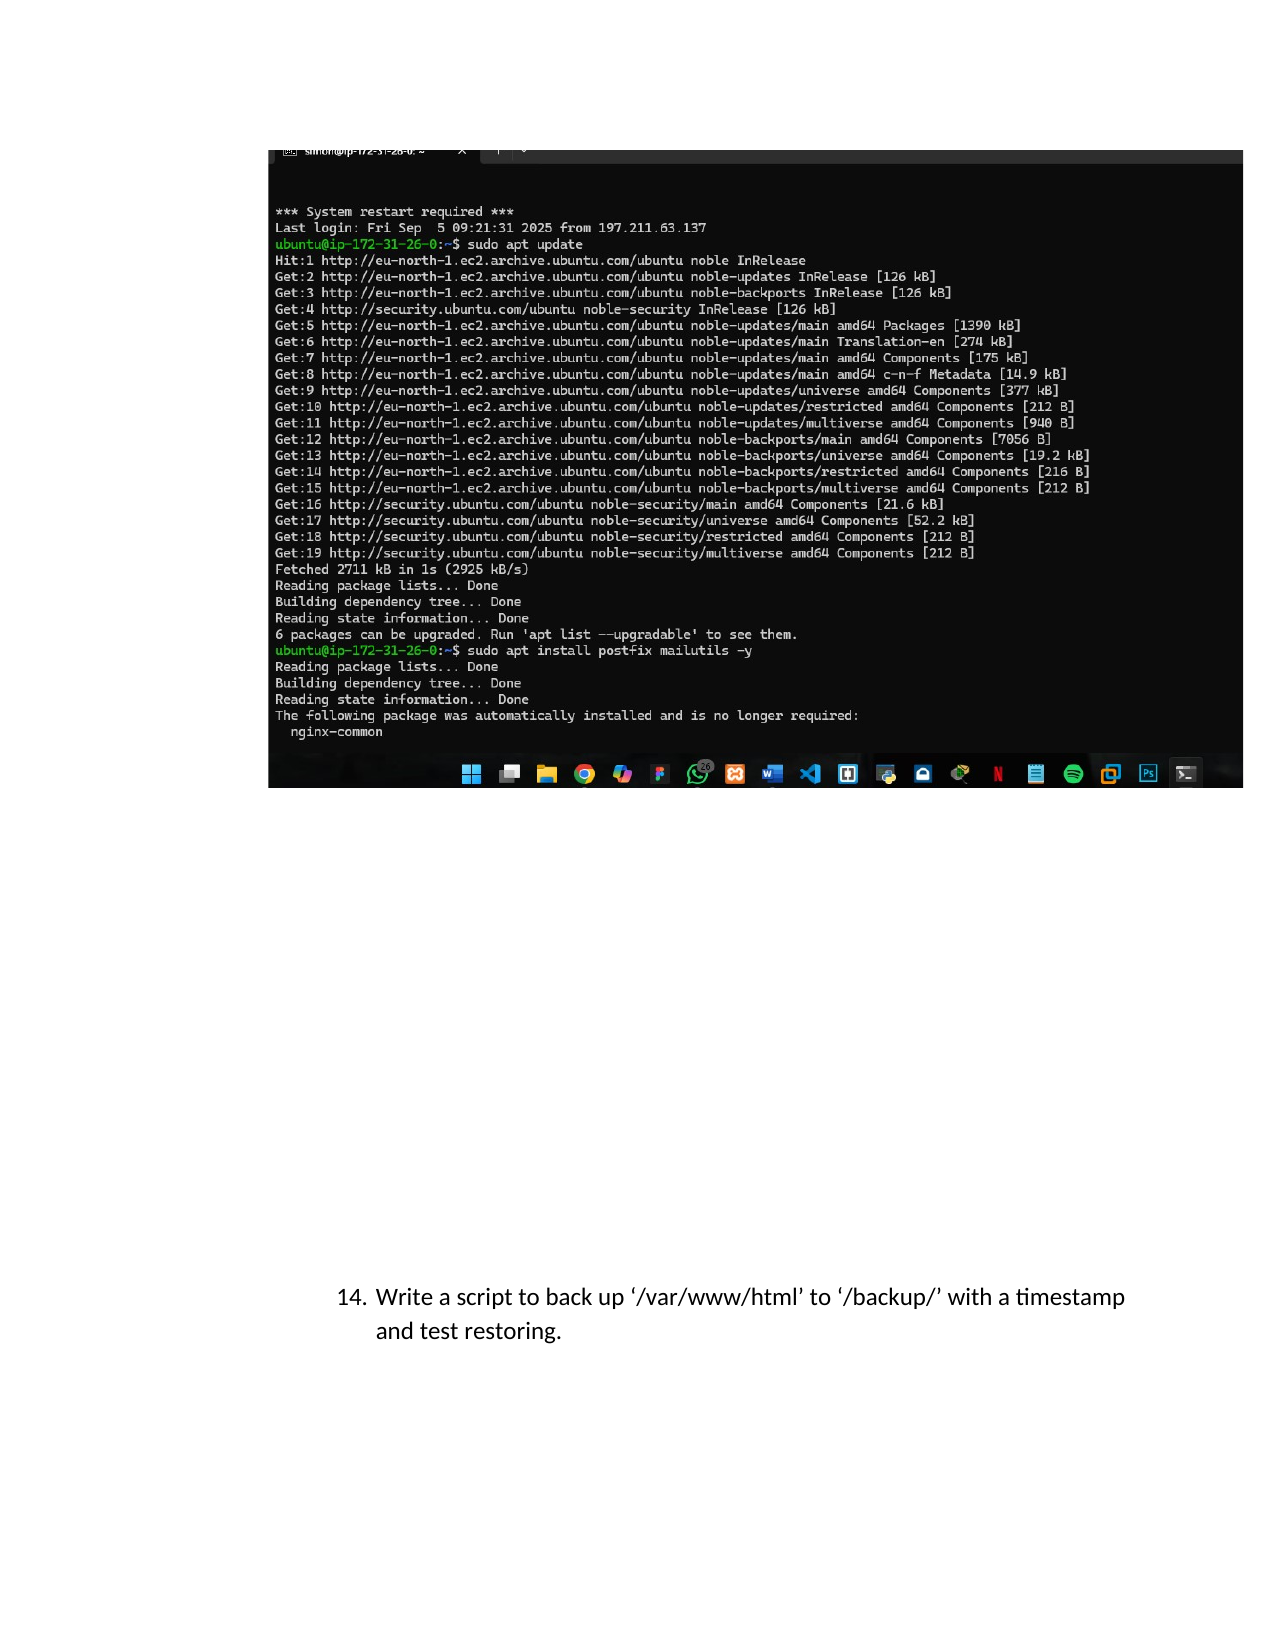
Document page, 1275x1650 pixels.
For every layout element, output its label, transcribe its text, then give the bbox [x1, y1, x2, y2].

list Write a script to back up ‘/var/www/html’ to ‘/backup/’ with a timestamp and test restoring. [336, 1281, 1129, 1346]
picture [268, 150, 1244, 788]
